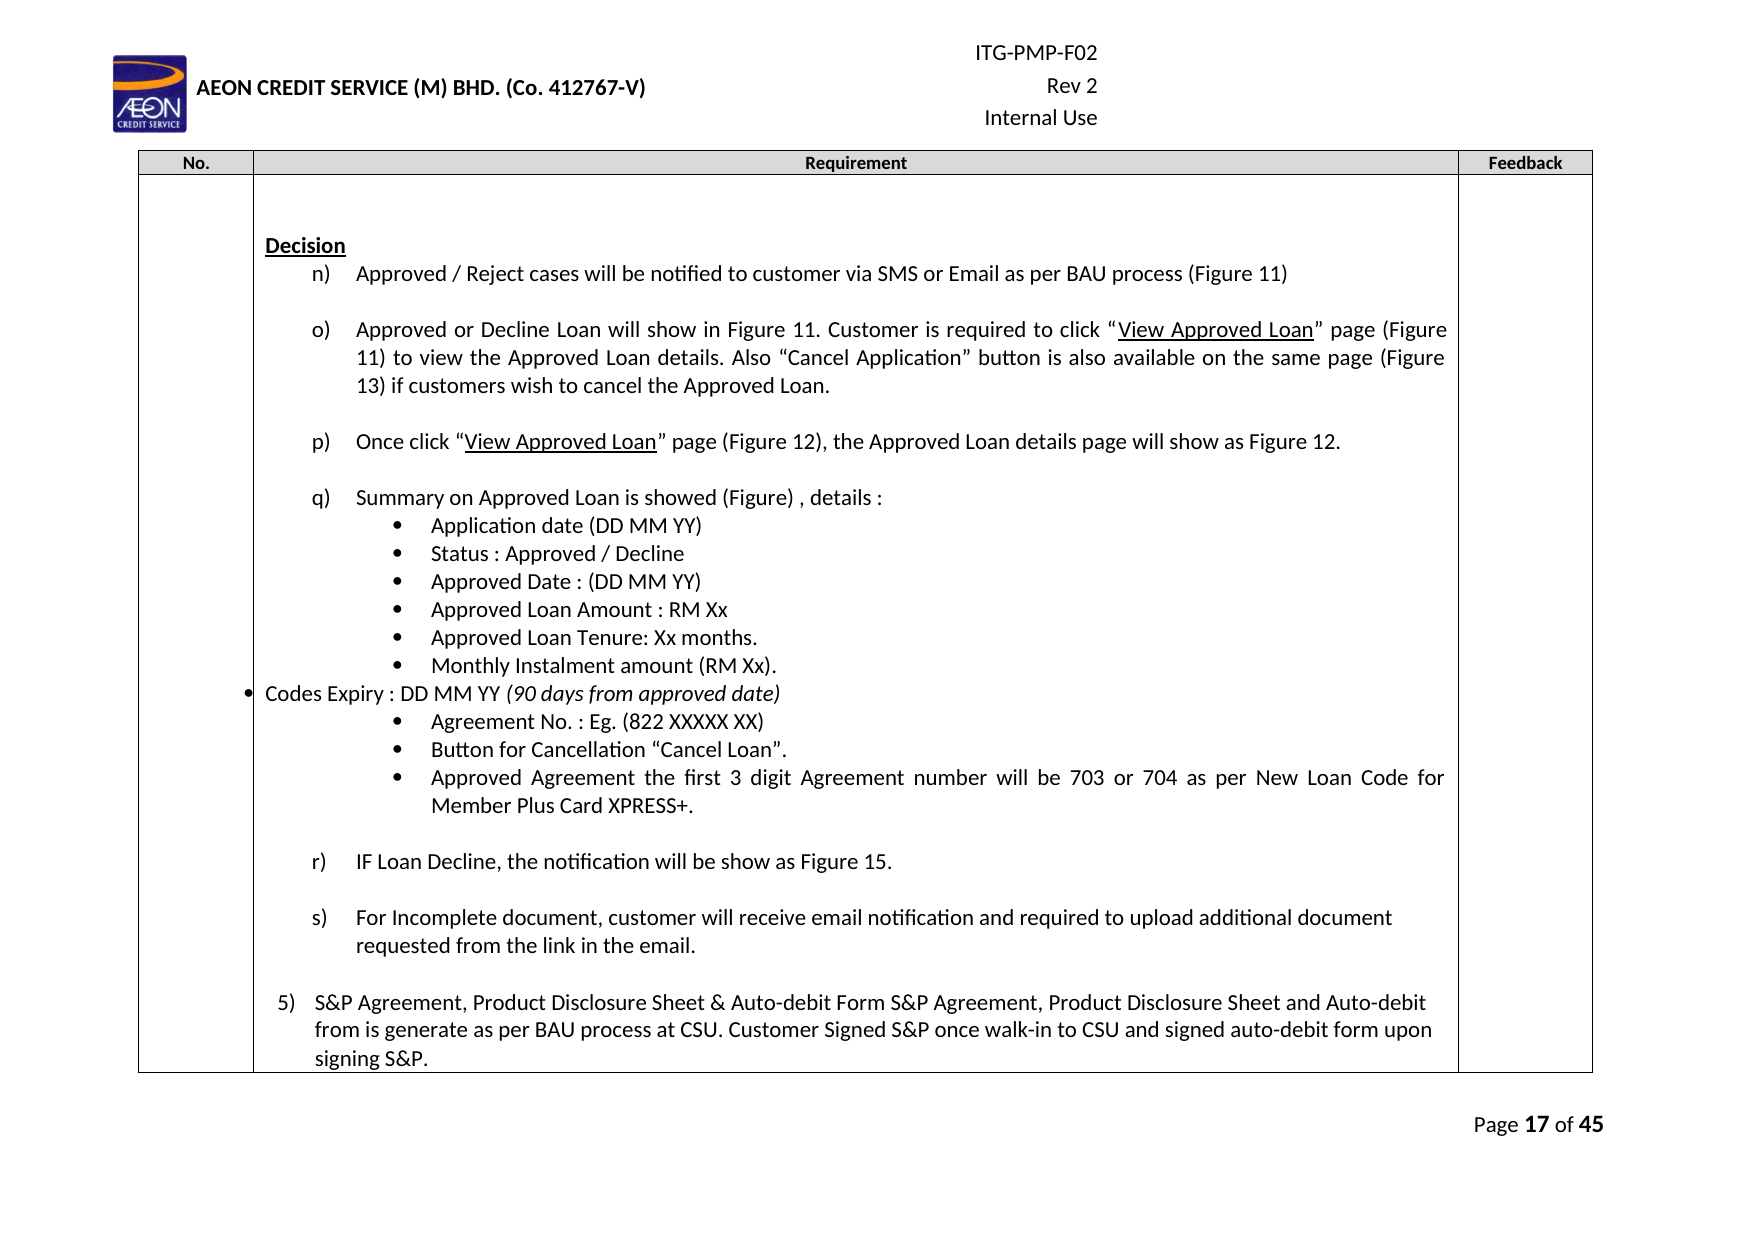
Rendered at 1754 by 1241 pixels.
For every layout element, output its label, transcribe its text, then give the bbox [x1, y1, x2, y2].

table_cell 3.3.2 [139, 175, 253, 1072]
table_header No. [139, 151, 253, 174]
table_header Feedback [1459, 151, 1592, 174]
table_cell [1459, 175, 1592, 1072]
picture [112, 55, 187, 133]
table_header Requirement [254, 151, 1458, 174]
